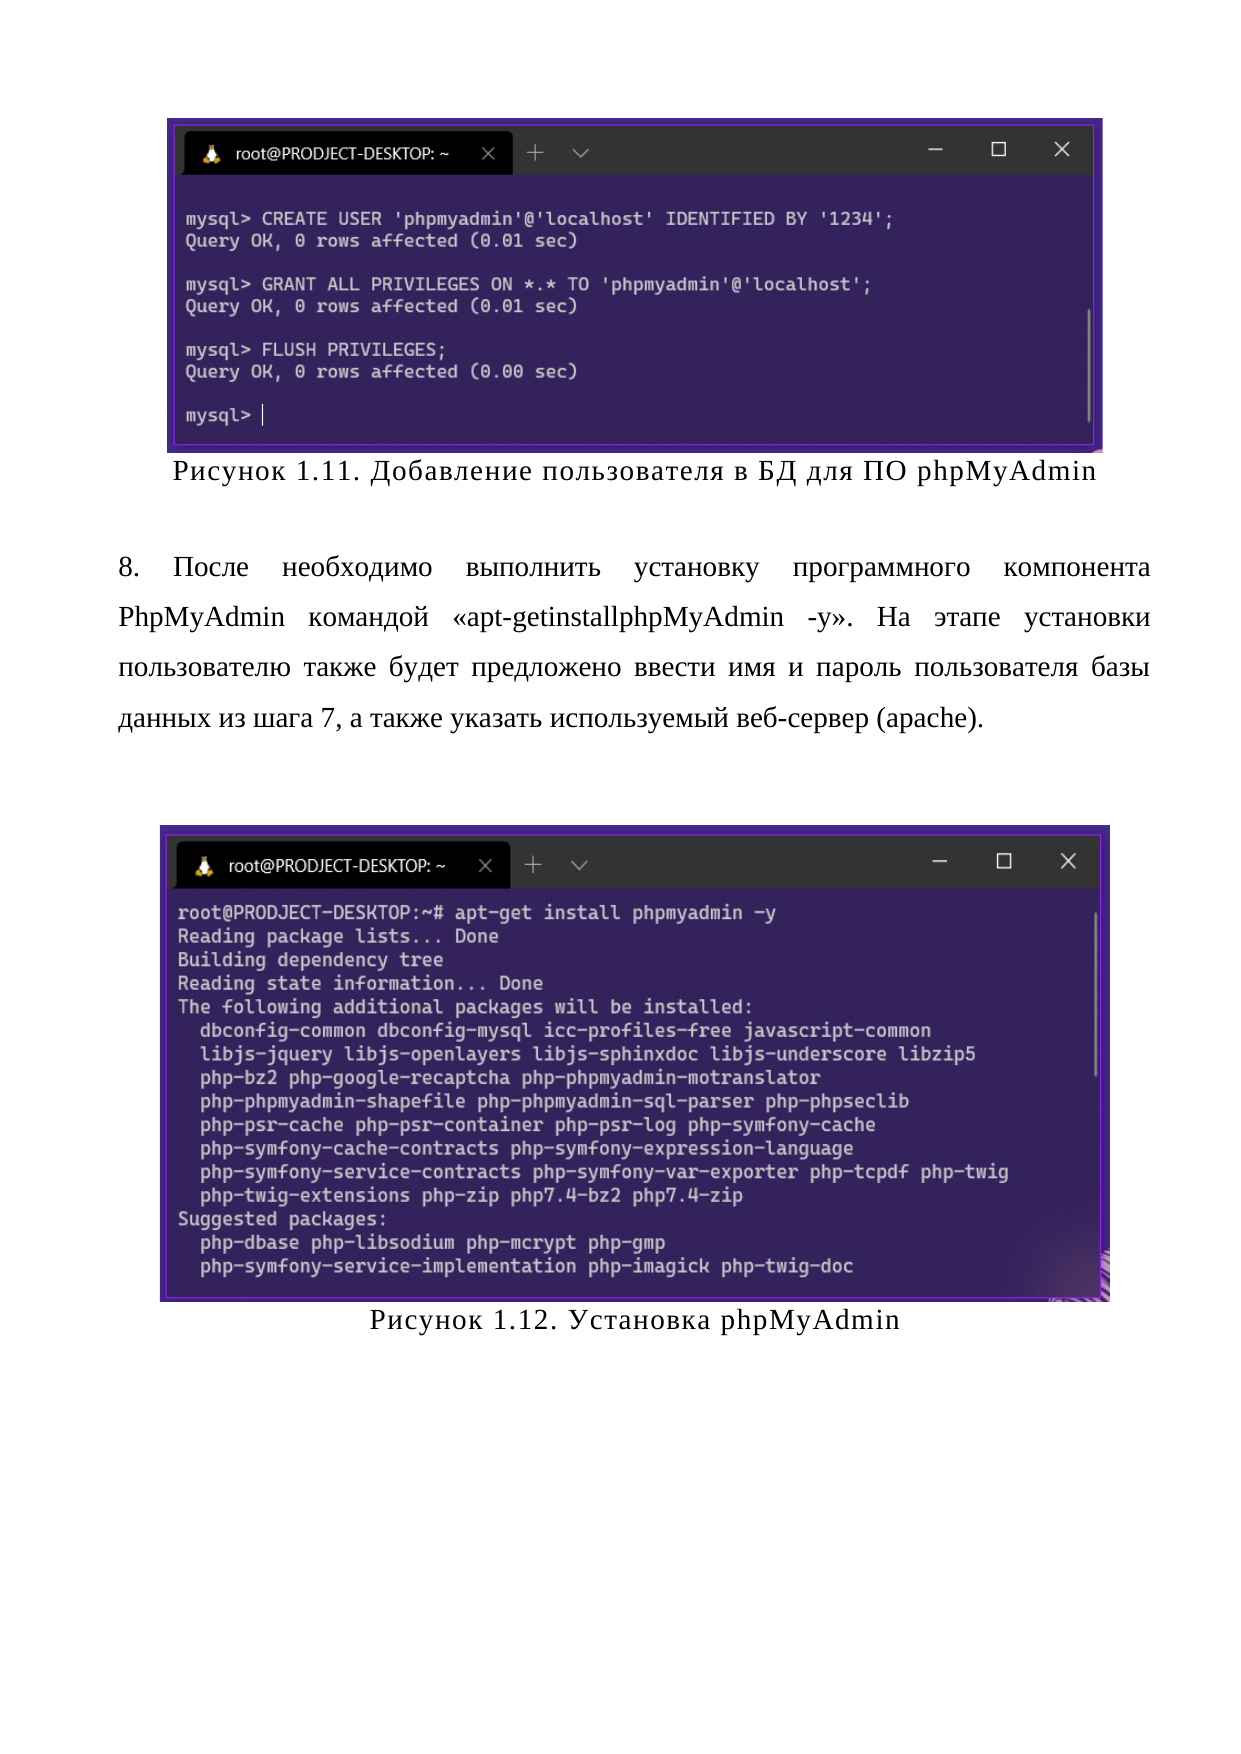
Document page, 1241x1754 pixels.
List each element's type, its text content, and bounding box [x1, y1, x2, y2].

picture [167, 118, 1103, 453]
picture [159, 825, 1110, 1302]
text 8. После необходимо выполнить установку программного компонента PhpMyAdmin командой «apt-getinstallphpMyAdmin -y». На этапе установки пользователю также будет предложено ввести имя и пароль пользователя базы данных из шага 7, а также указать используемый веб-сервер (apache). [118, 549, 1152, 733]
list Рисунок 1.12. Установка phpMyAdmin [118, 1302, 1152, 1335]
list Рисунок 1.11. Добавление пользователя в БД для ПО phpMyAdmin [118, 453, 1152, 486]
